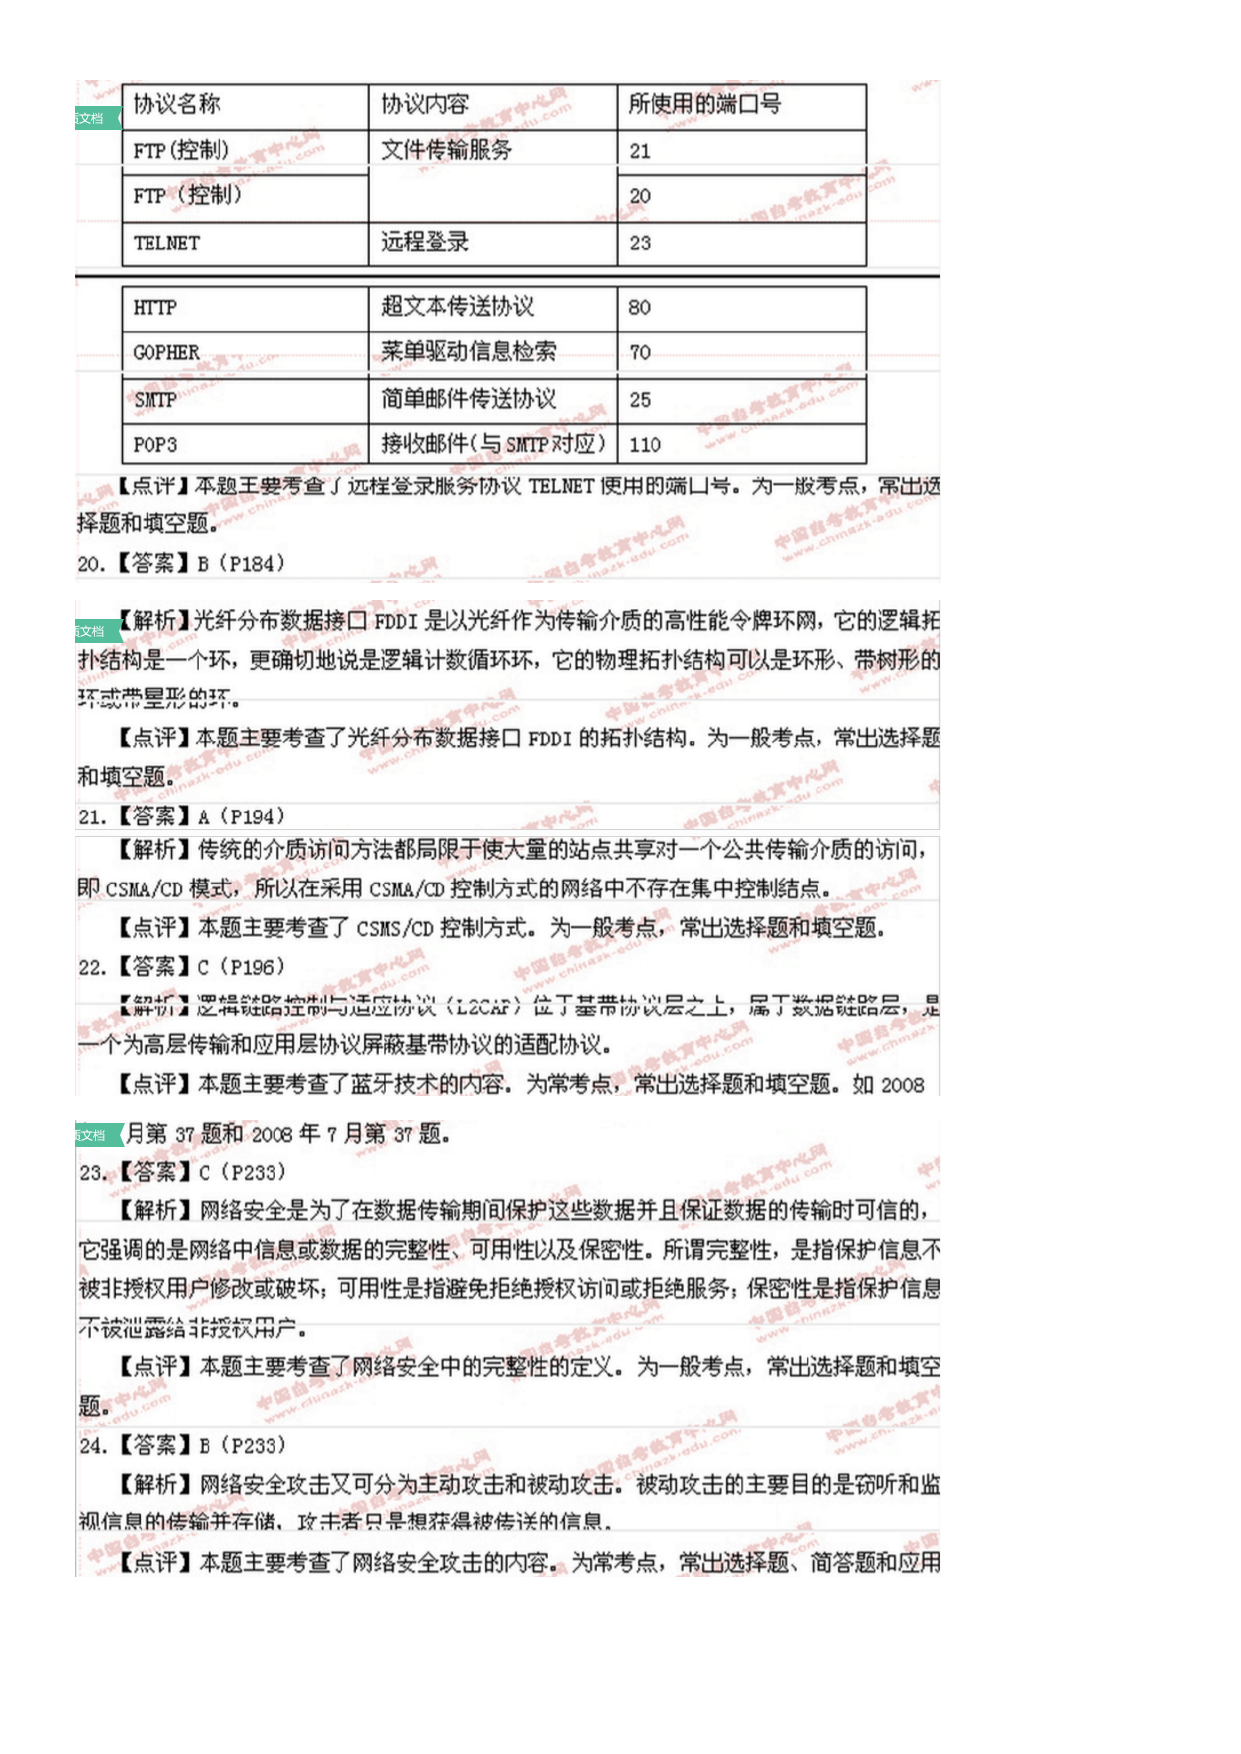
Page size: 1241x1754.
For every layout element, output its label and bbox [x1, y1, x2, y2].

picture [75, 1120, 941, 1577]
picture [75, 600, 941, 1096]
picture [75, 80, 941, 583]
